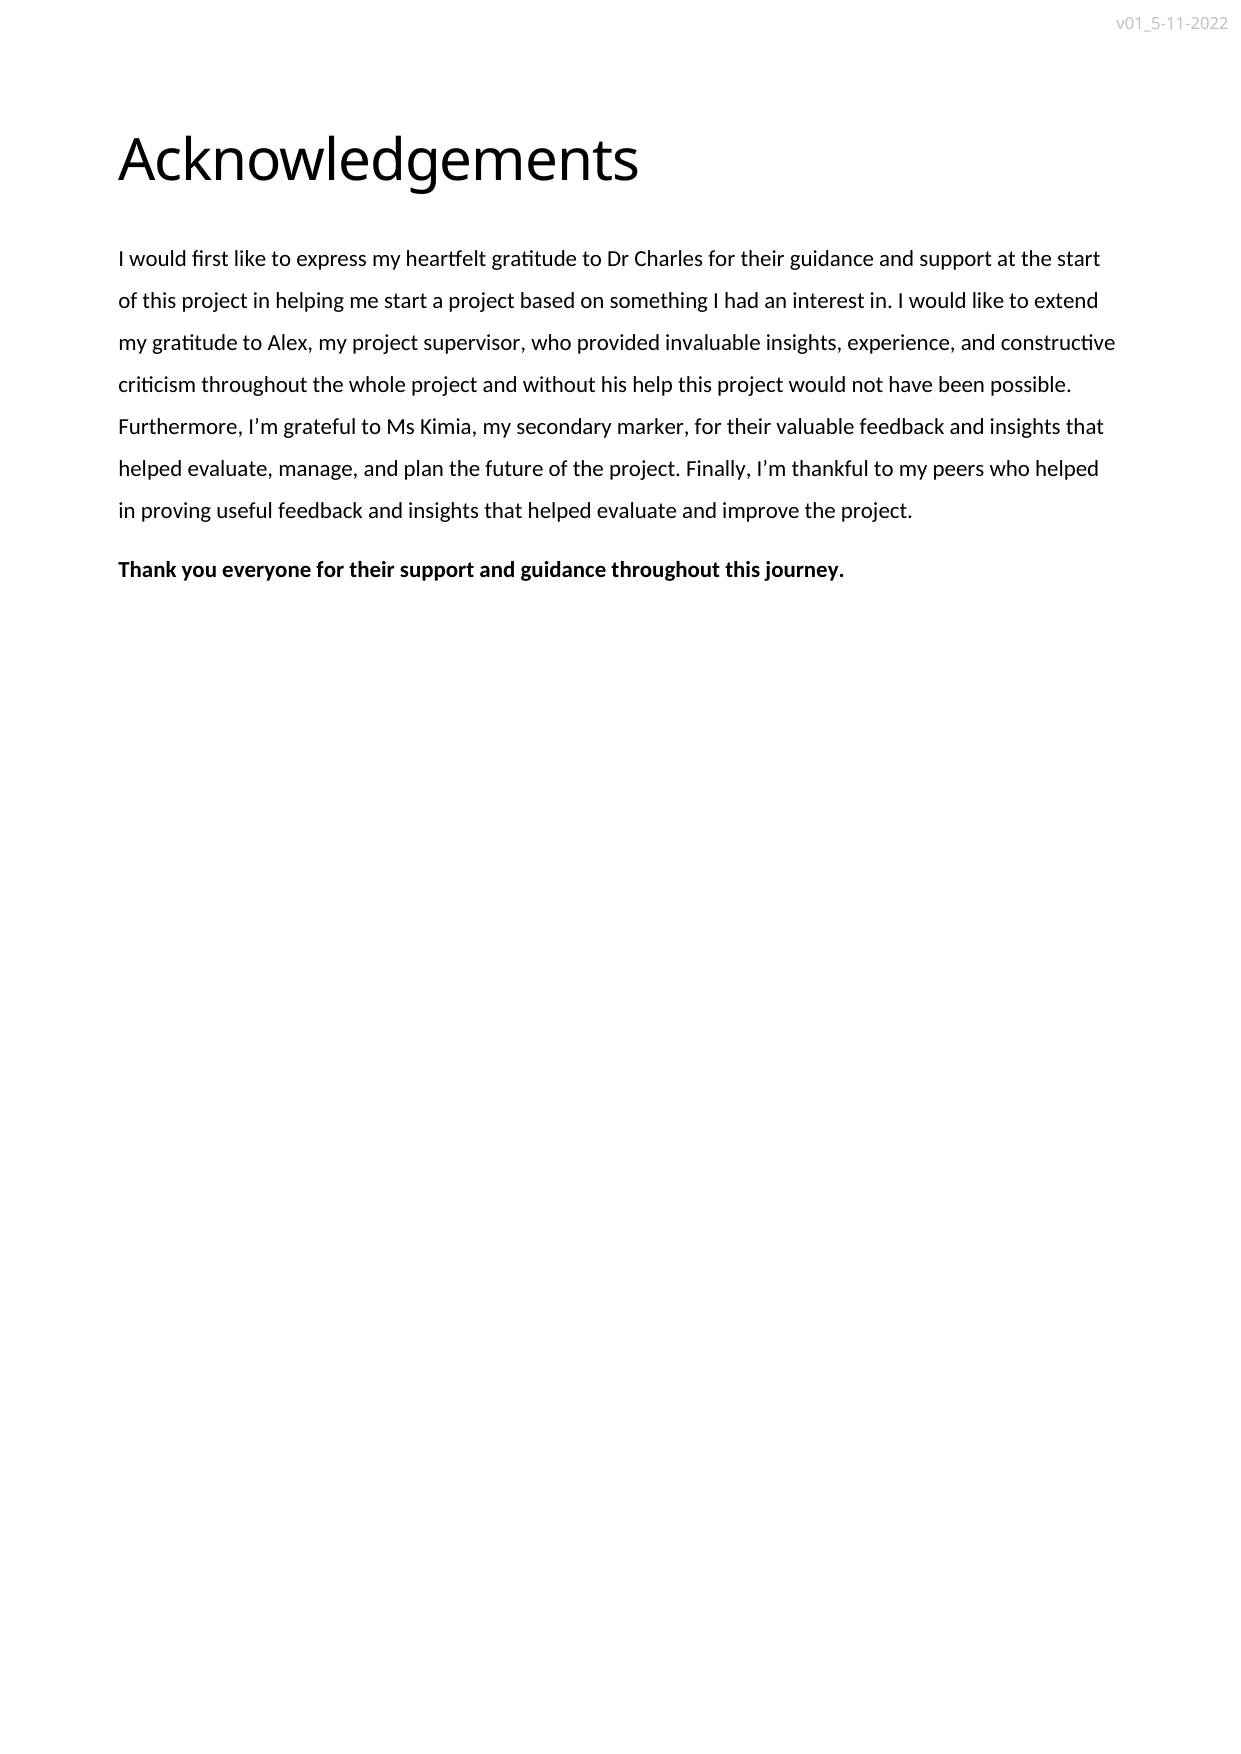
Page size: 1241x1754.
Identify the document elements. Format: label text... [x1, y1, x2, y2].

text I would first like to express my heartfelt gratitude to Dr Charles for their guidance and support at the start of this project in helping me start a project based on something I had an interest in. I would like to extend my gratitude to Alex, my project supervisor, who provided invaluable insights, experience, and constructive criticism throughout the whole project and without his help this project would not have been possible. Furthermore, I’m grateful to Ms Kimia, my secondary marker, for their valuable feedback and insights that helped evaluate, manage, and plan the future of the project. Finally, I’m thankful to my peers who helped in proving useful feedback and insights that helped evaluate and improve the project. [118, 244, 1122, 524]
title Acknowledgements [118, 118, 1122, 198]
text Thank you everyone for their support and guidance throughout this journey. [118, 555, 1122, 583]
